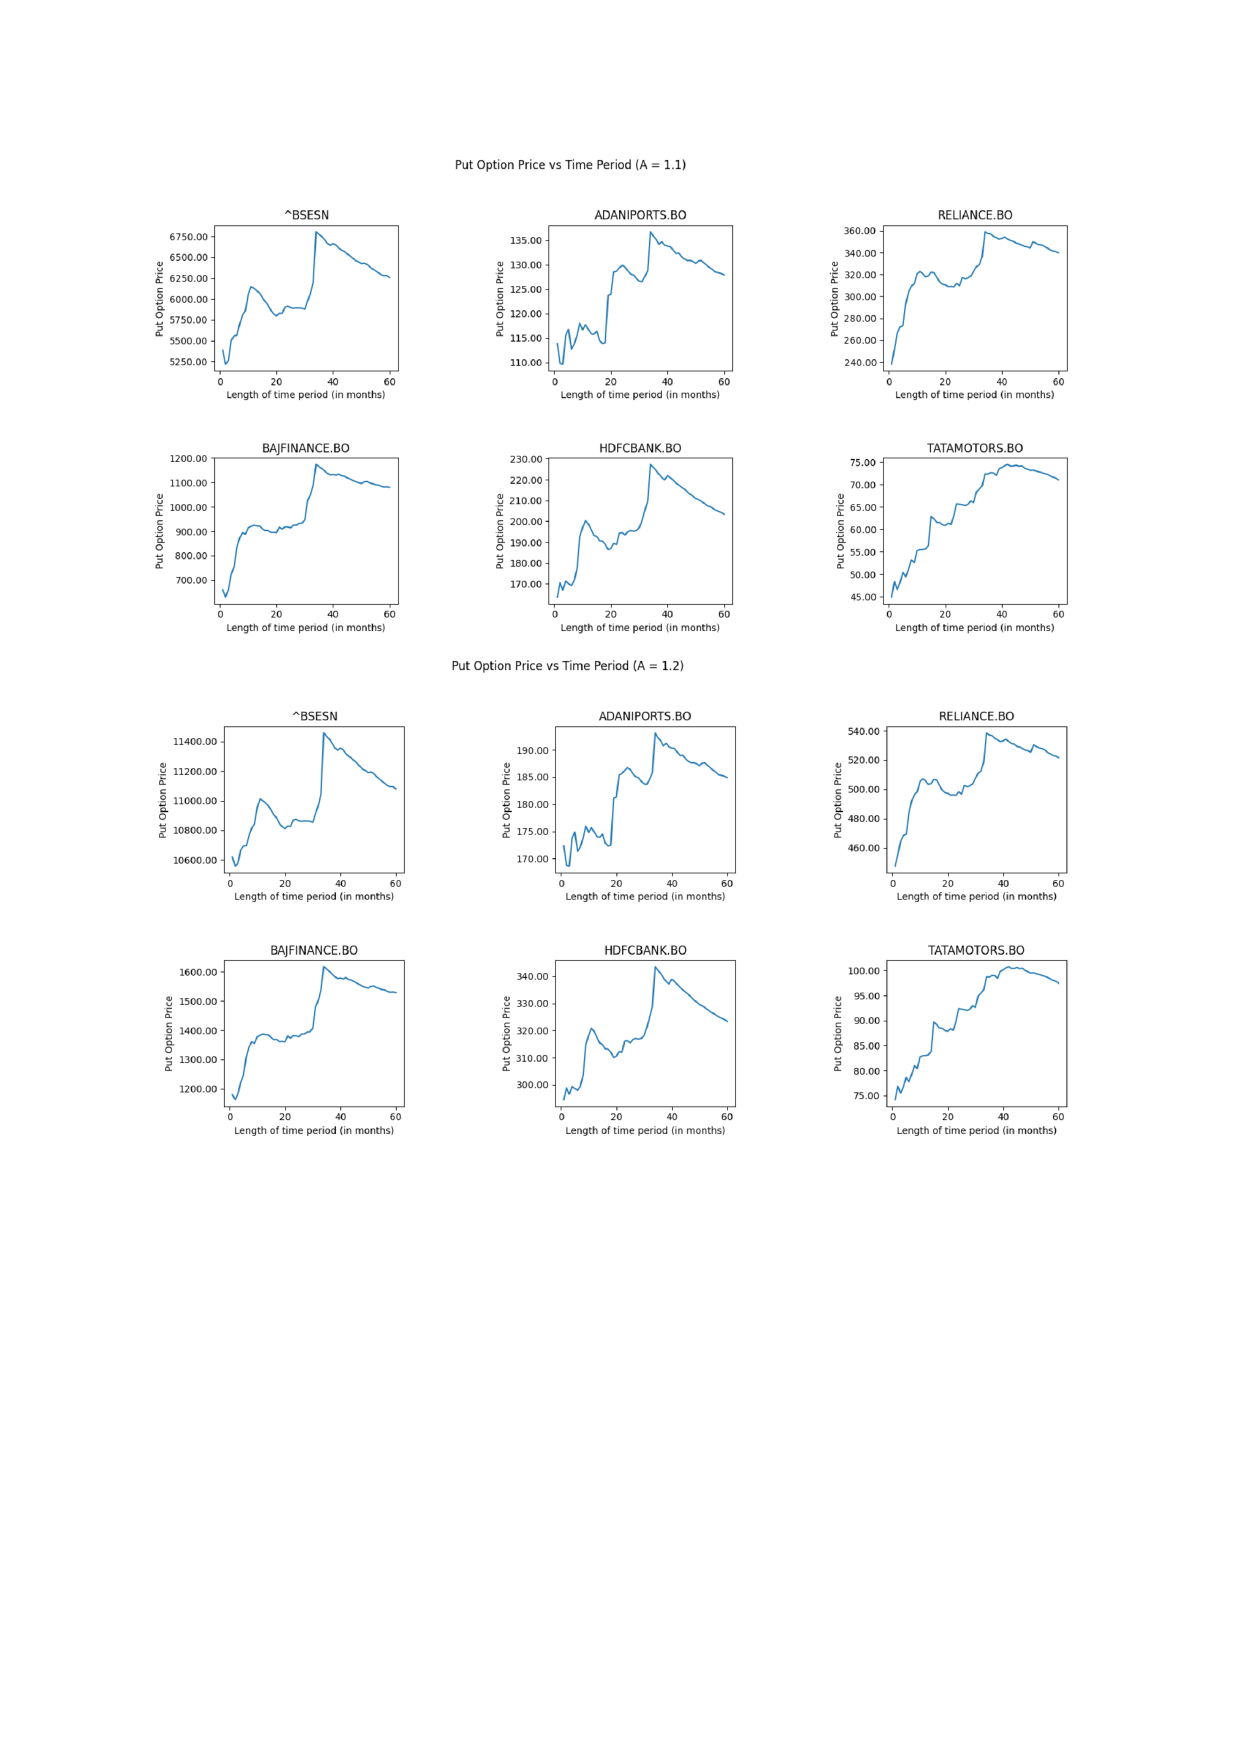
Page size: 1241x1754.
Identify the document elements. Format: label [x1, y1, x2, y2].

picture [150, 651, 1091, 1144]
picture [150, 150, 1091, 645]
